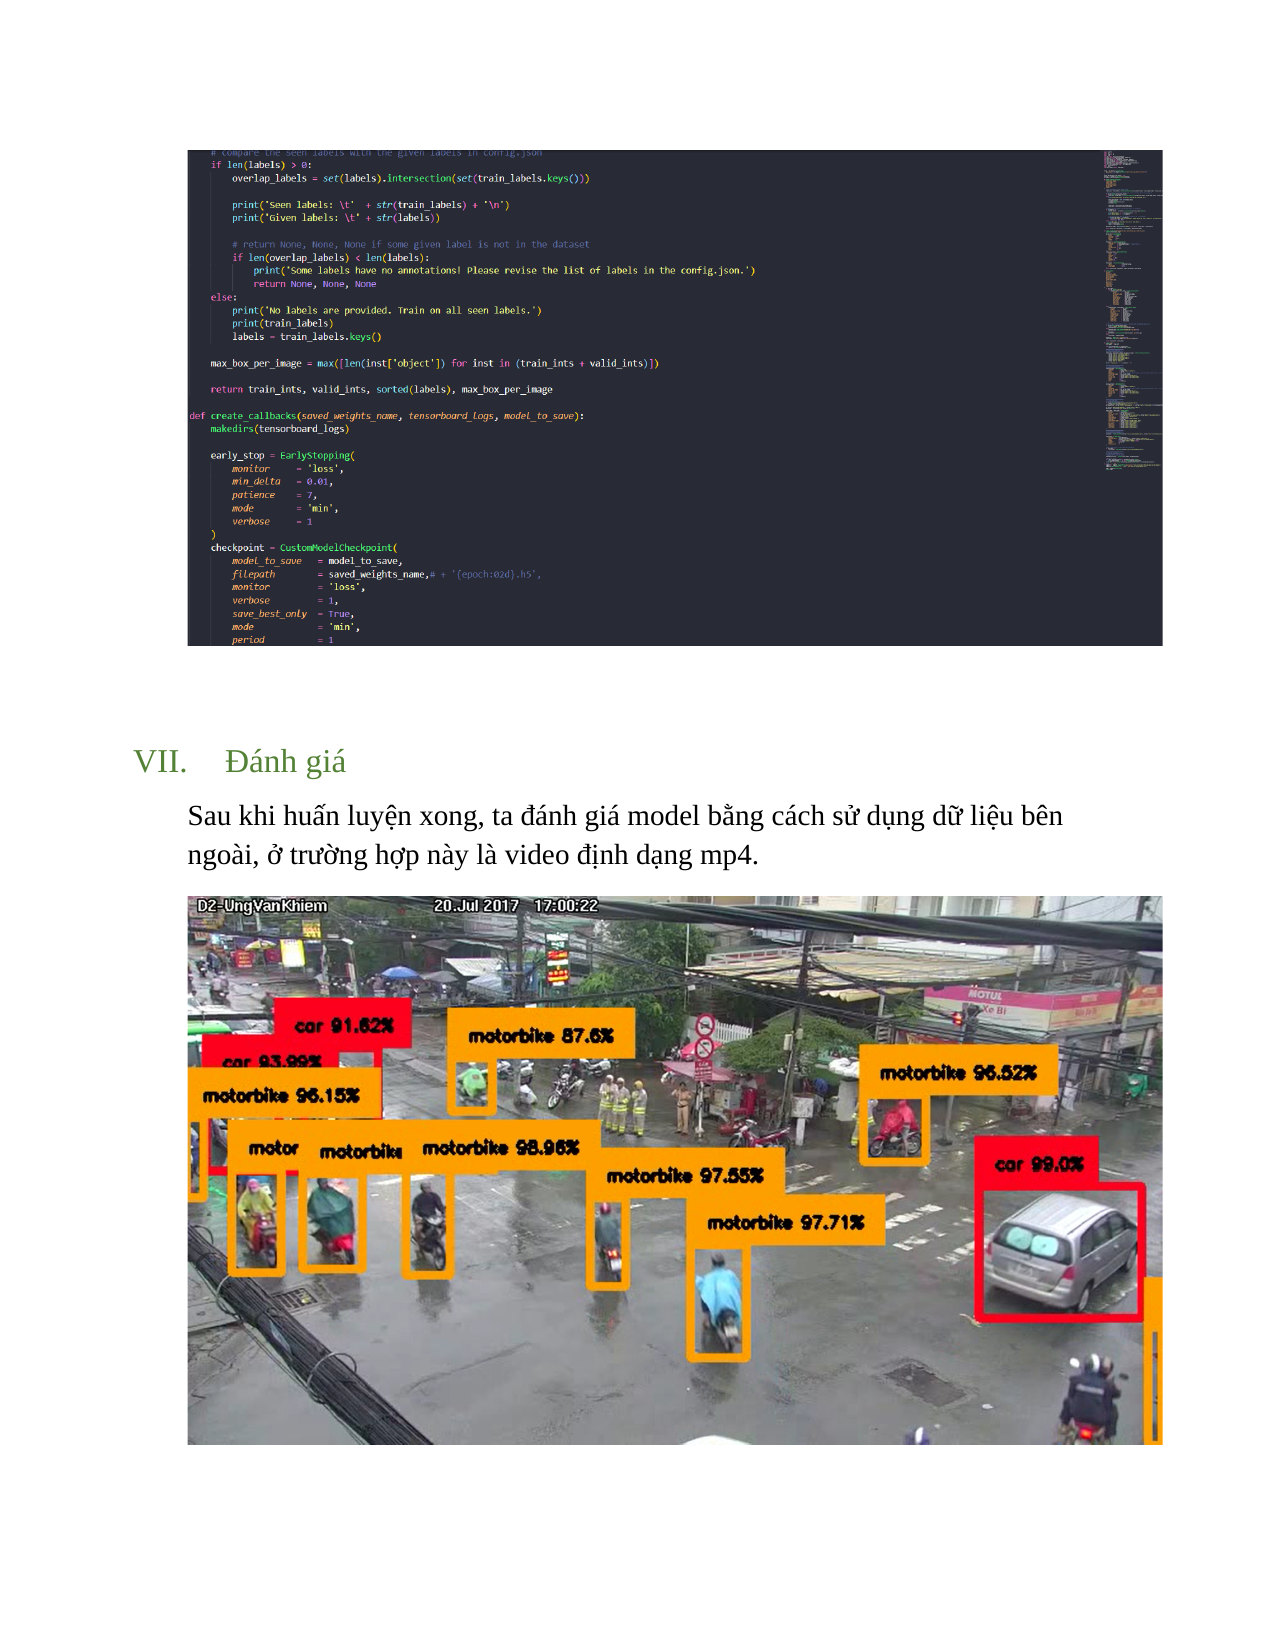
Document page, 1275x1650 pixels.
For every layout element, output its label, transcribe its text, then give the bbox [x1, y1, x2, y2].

picture [187, 896, 1163, 1445]
picture [187, 150, 1163, 646]
subtitle Đánh giá [187, 741, 1125, 779]
text Sau khi huấn luyện xong, ta đánh giá model bằng cách sử dụng dữ liệu bên ngoài, ở trường hợp này là video định dạng mp4. [187, 798, 1125, 871]
